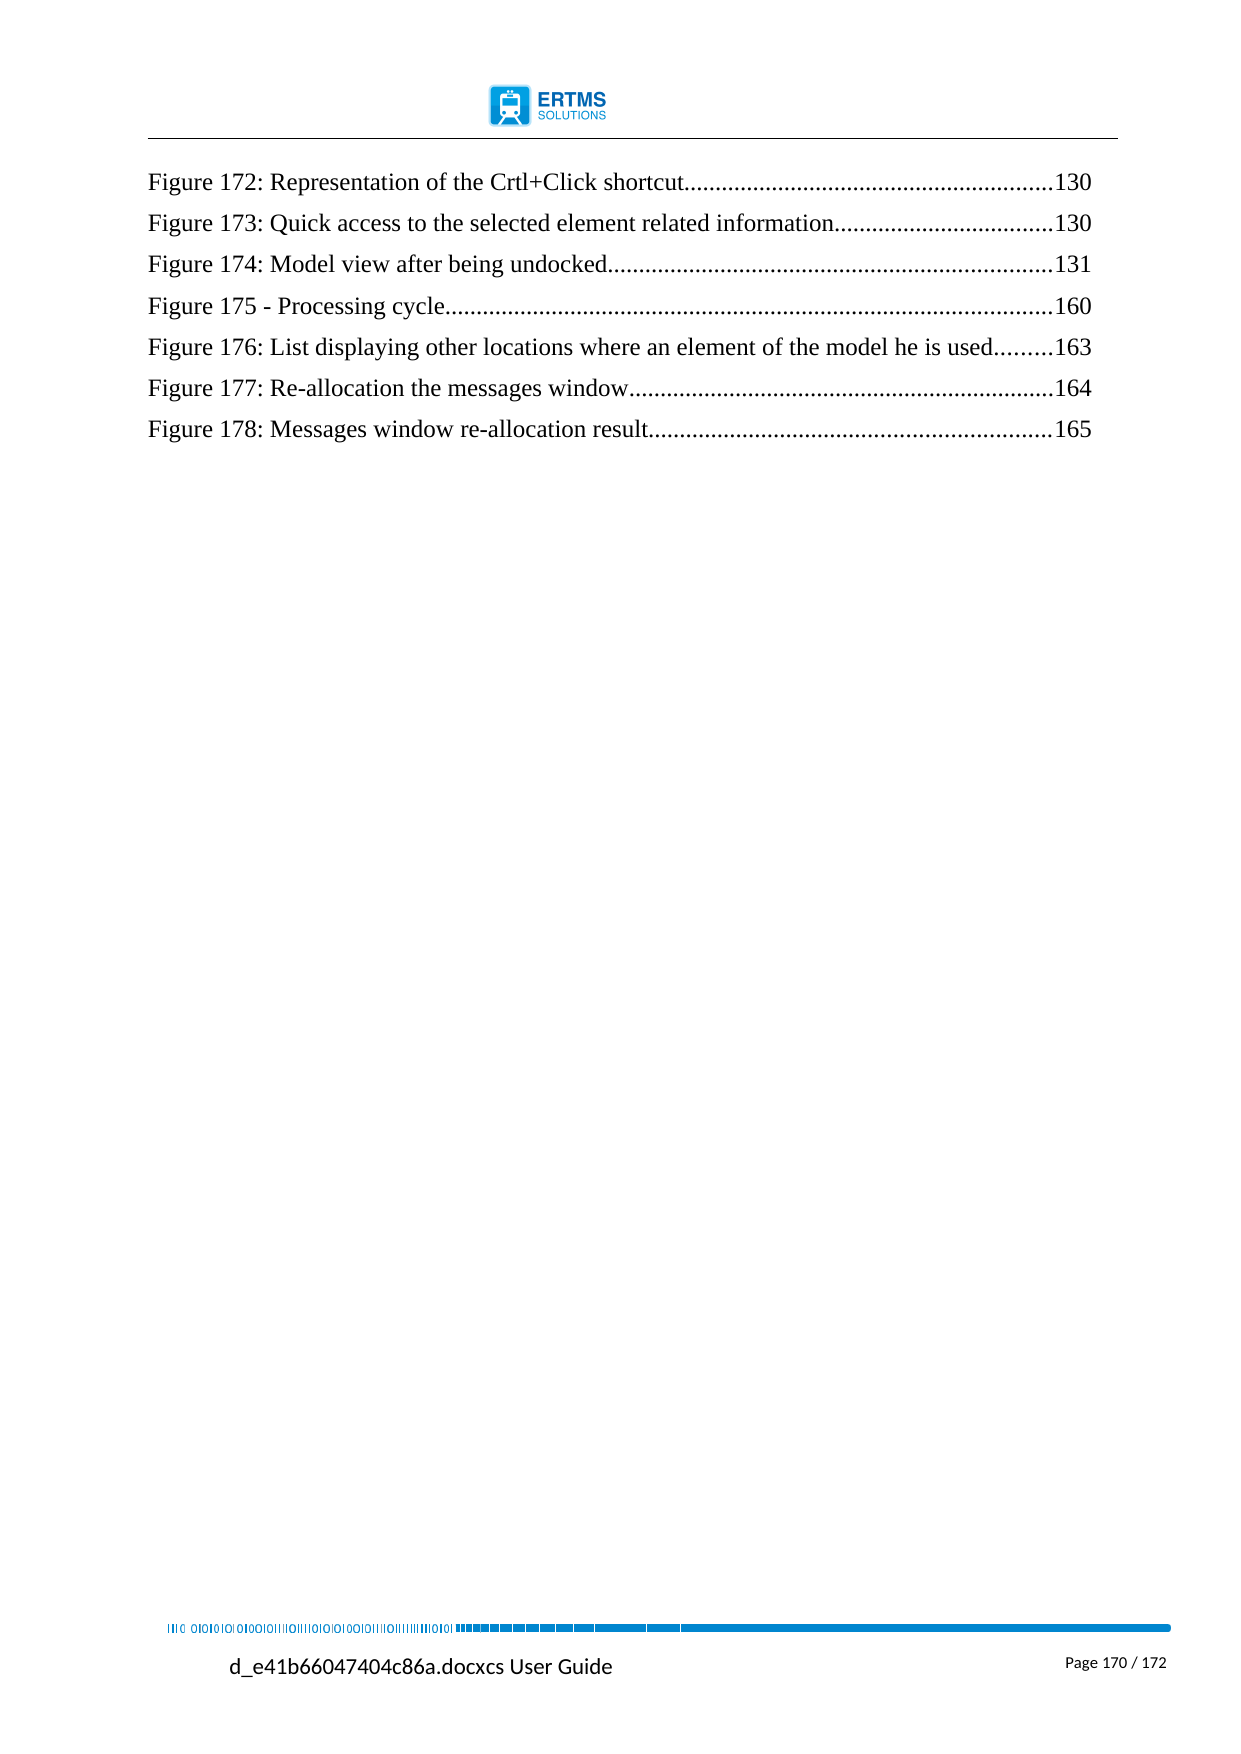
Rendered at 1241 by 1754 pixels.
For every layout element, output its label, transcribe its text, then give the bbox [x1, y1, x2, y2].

text Figure 174: Model view after being undocked 131 [148, 249, 1093, 278]
text Figure 177: Re-allocation the messages window 164 [148, 373, 1093, 402]
text Figure 172: Representation of the Crtl+Click shortcut 130 [148, 167, 1093, 196]
text Figure 173: Quick access to the selected element related information 130 [148, 208, 1093, 237]
text Figure 175 - Processing cycle 160 [148, 291, 1093, 319]
picture [167, 1624, 1171, 1633]
picture [477, 73, 617, 138]
text Figure 176: List displaying other locations where an element of the model he is used 163 [148, 332, 1093, 361]
text Figure 178: Messages window re-allocation result 165 [148, 414, 1093, 443]
